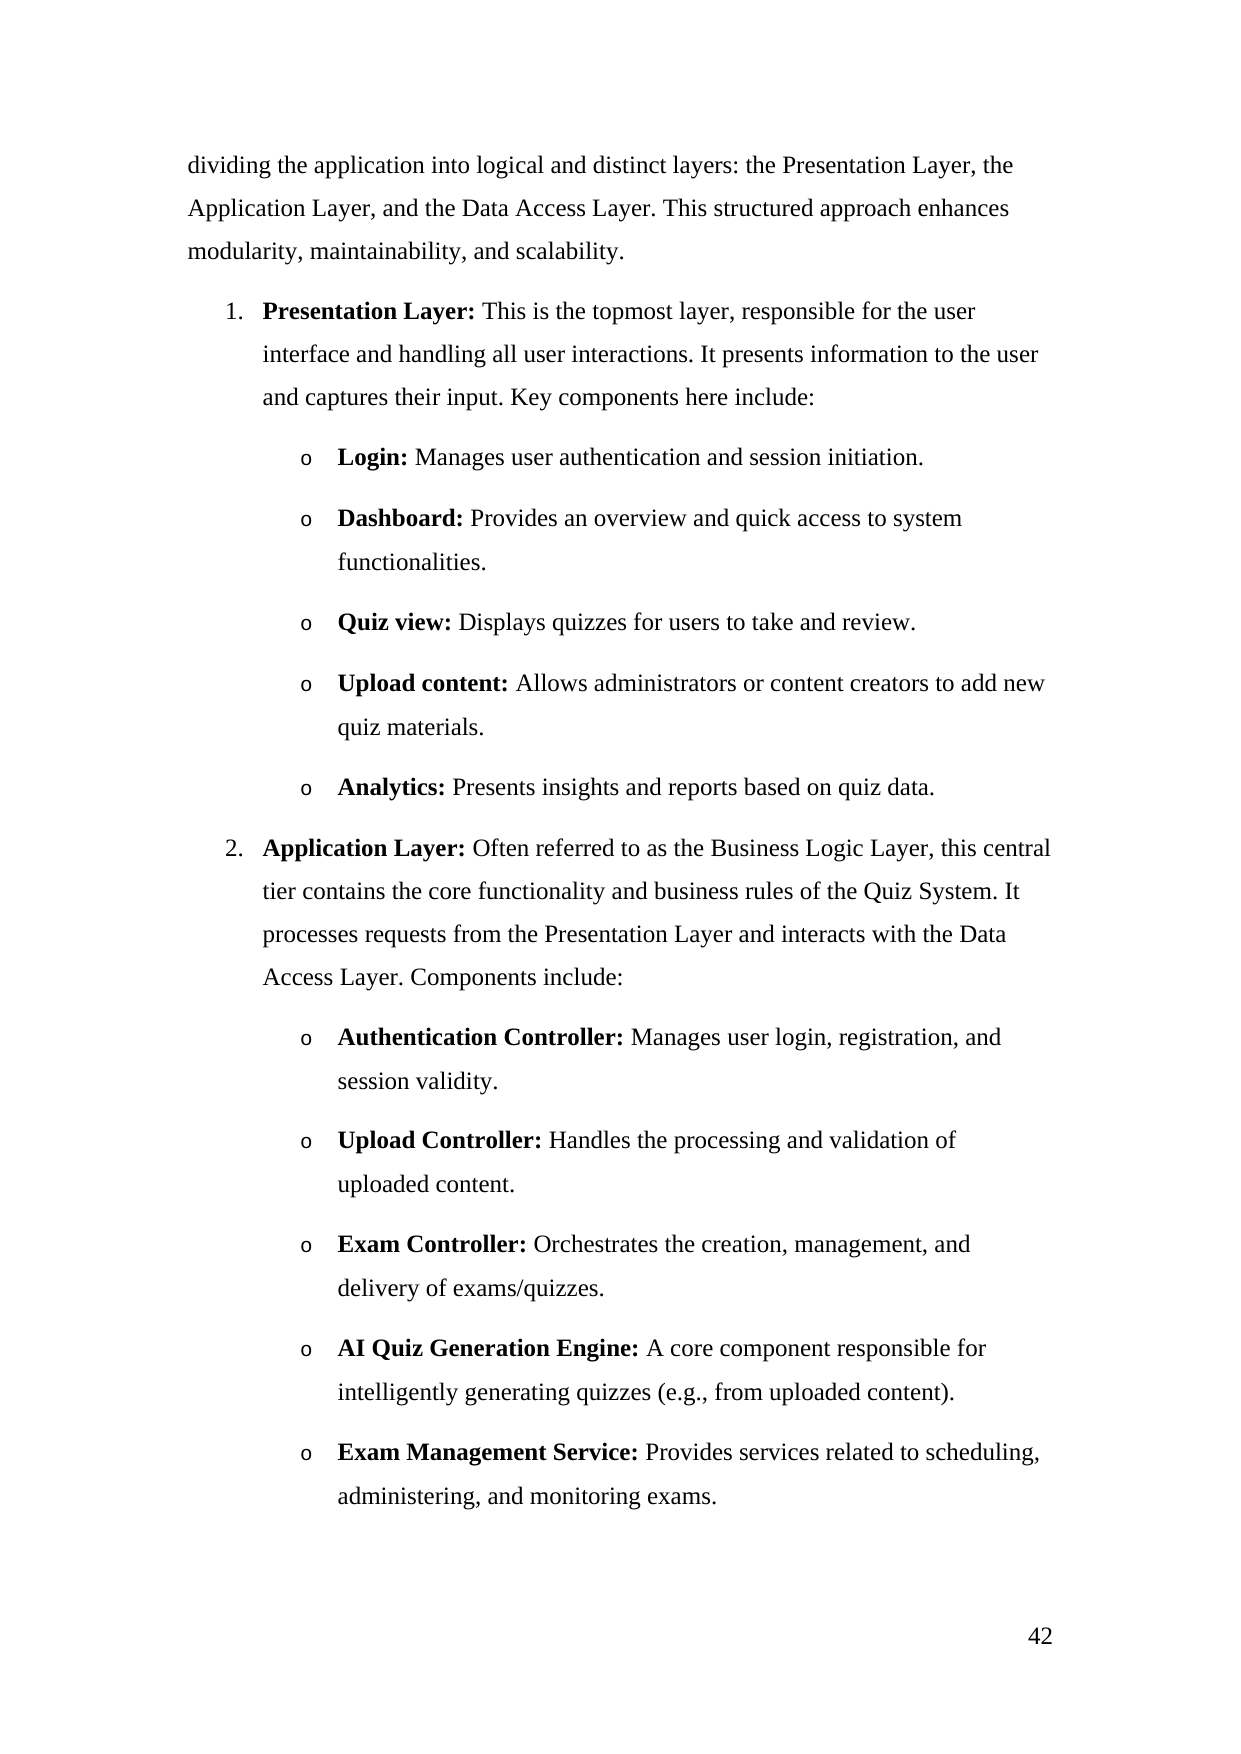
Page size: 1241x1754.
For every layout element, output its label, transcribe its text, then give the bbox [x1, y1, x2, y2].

list AI Quiz Generation Engine: A core component responsible for intelligently generating quizzes (e.g., from uploaded content). [300, 1333, 1053, 1406]
list Authentication Controller: Manages user login, registration, and session validity. [300, 1022, 1053, 1094]
list Presentation Layer: This is the topmost layer, responsible for the user interface and handling all user interactions. It presents information to the user and captures their input. Key components here include: [225, 296, 1053, 411]
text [187, 150, 1053, 265]
list Upload Controller: Handles the processing and validation of uploaded content. [300, 1126, 1053, 1198]
list Dashboard: Provides an overview and quick access to system functionalities. [300, 503, 1053, 576]
list Application Layer: Often referred to as the Business Logic Layer, this central tier contains the core functionality and business rules of the Quiz System. It processes requests from the Presentation Layer and interacts with the Data Access Layer. Components include: [225, 833, 1053, 991]
list Login: Manages user authentication and session initiation. [300, 442, 1053, 472]
list Analytics: Presents insights and reports based on quiz data. [300, 772, 1053, 801]
list Exam Management Service: Provides services related to scheduling, administering, and monitoring exams. [300, 1437, 1053, 1509]
list Exam Controller: Orchestrates the creation, management, and delivery of exams/quizzes. [300, 1229, 1053, 1302]
list Upload content: Allows administrators or content creators to add new quiz materials. [300, 668, 1053, 741]
list Quiz view: Displays quizzes for users to take and review. [300, 607, 1053, 636]
